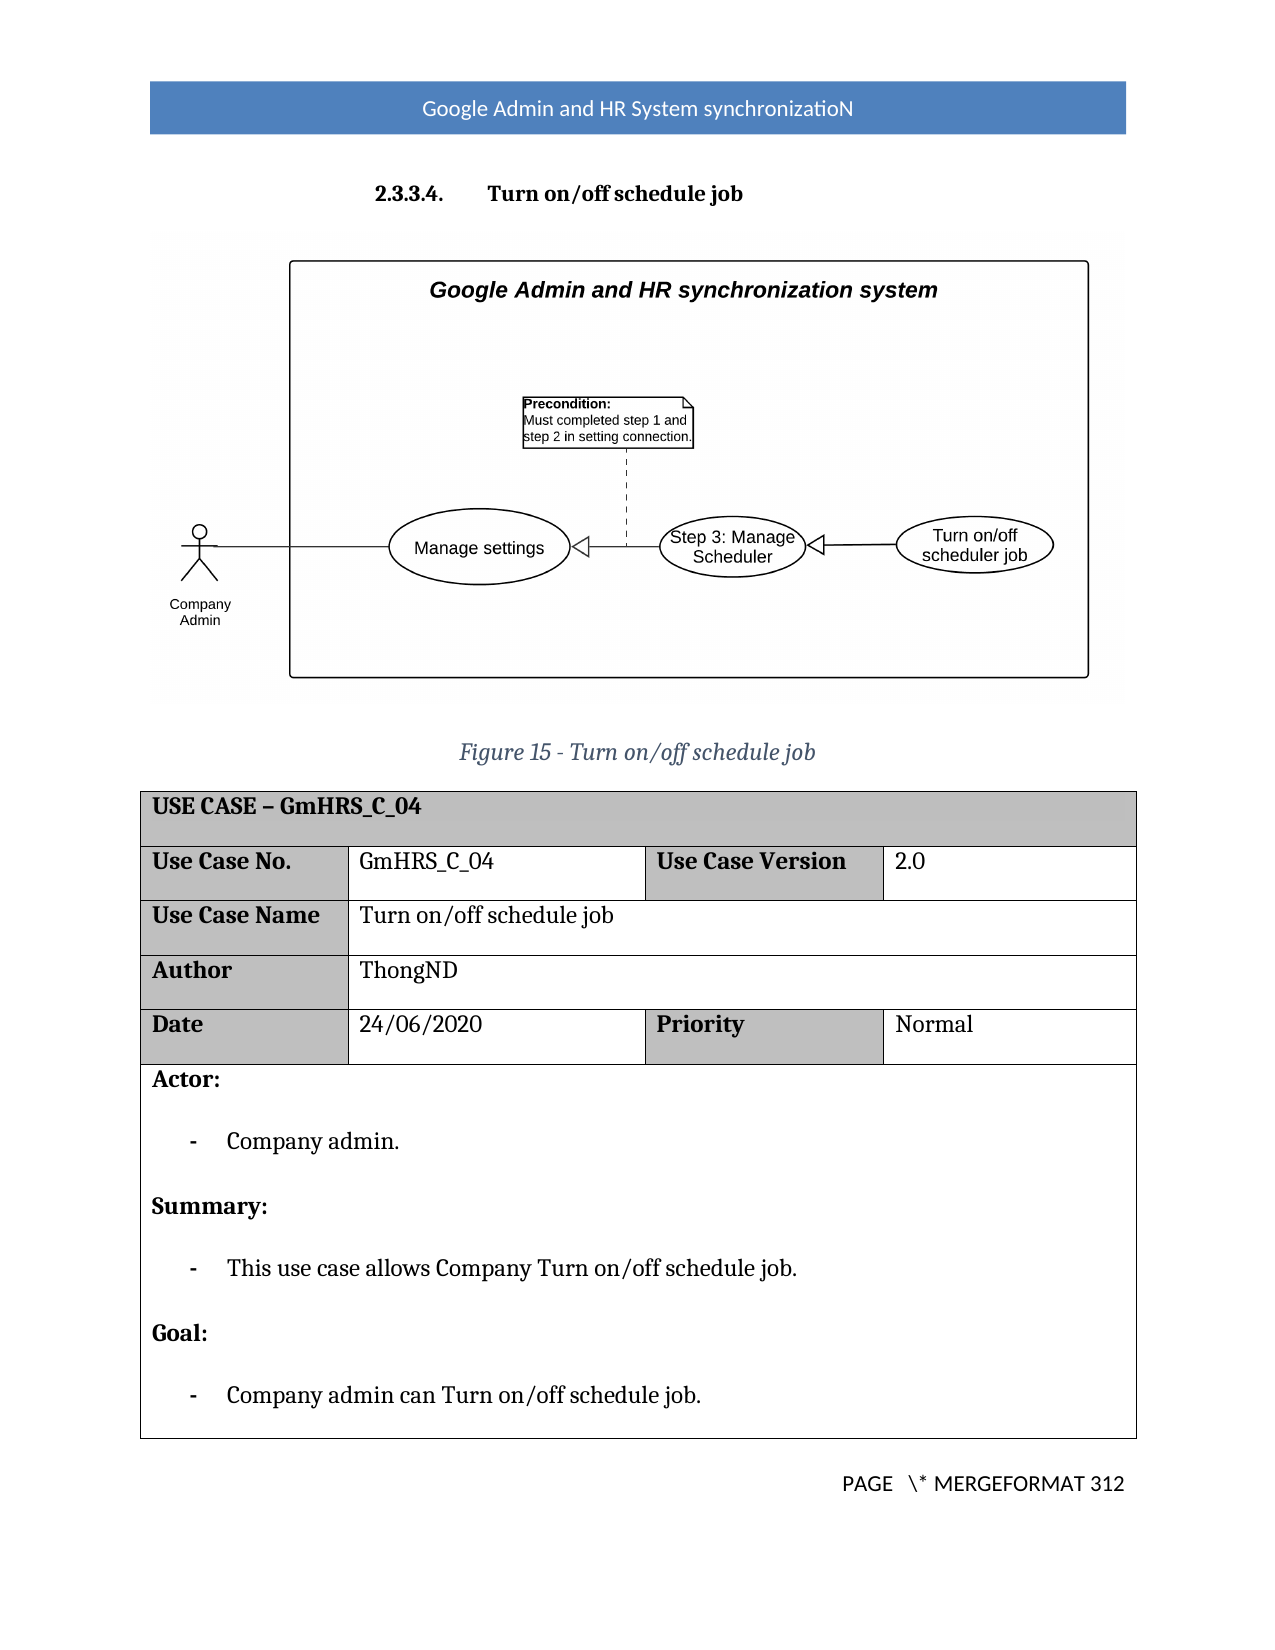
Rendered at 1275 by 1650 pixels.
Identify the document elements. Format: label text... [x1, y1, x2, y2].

table_cell Use Case Version [646, 847, 883, 900]
table_cell Use Case Name [141, 901, 348, 955]
table_cell Turn on/off schedule job [349, 901, 1136, 955]
table_cell Author [141, 956, 348, 1009]
table_cell Date [141, 1010, 348, 1064]
table_cell Normal [884, 1010, 1136, 1064]
table_cell 2.0 [884, 847, 1136, 900]
subtitle Turn on/off schedule job [375, 181, 1125, 207]
table_cell Use Case No. [141, 847, 348, 900]
table_cell 24/06/2020 [349, 1010, 645, 1064]
table_cell Priority [646, 1010, 883, 1064]
text Figure 15 - Turn on/off schedule job [150, 737, 1125, 766]
table_cell ThongND [349, 956, 1136, 1009]
picture [150, 231, 1125, 704]
table_header USE CASE – GmHRS_C_04 [141, 792, 1136, 846]
table_cell GmHRS_C_04 [349, 847, 645, 900]
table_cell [141, 1065, 1136, 1438]
